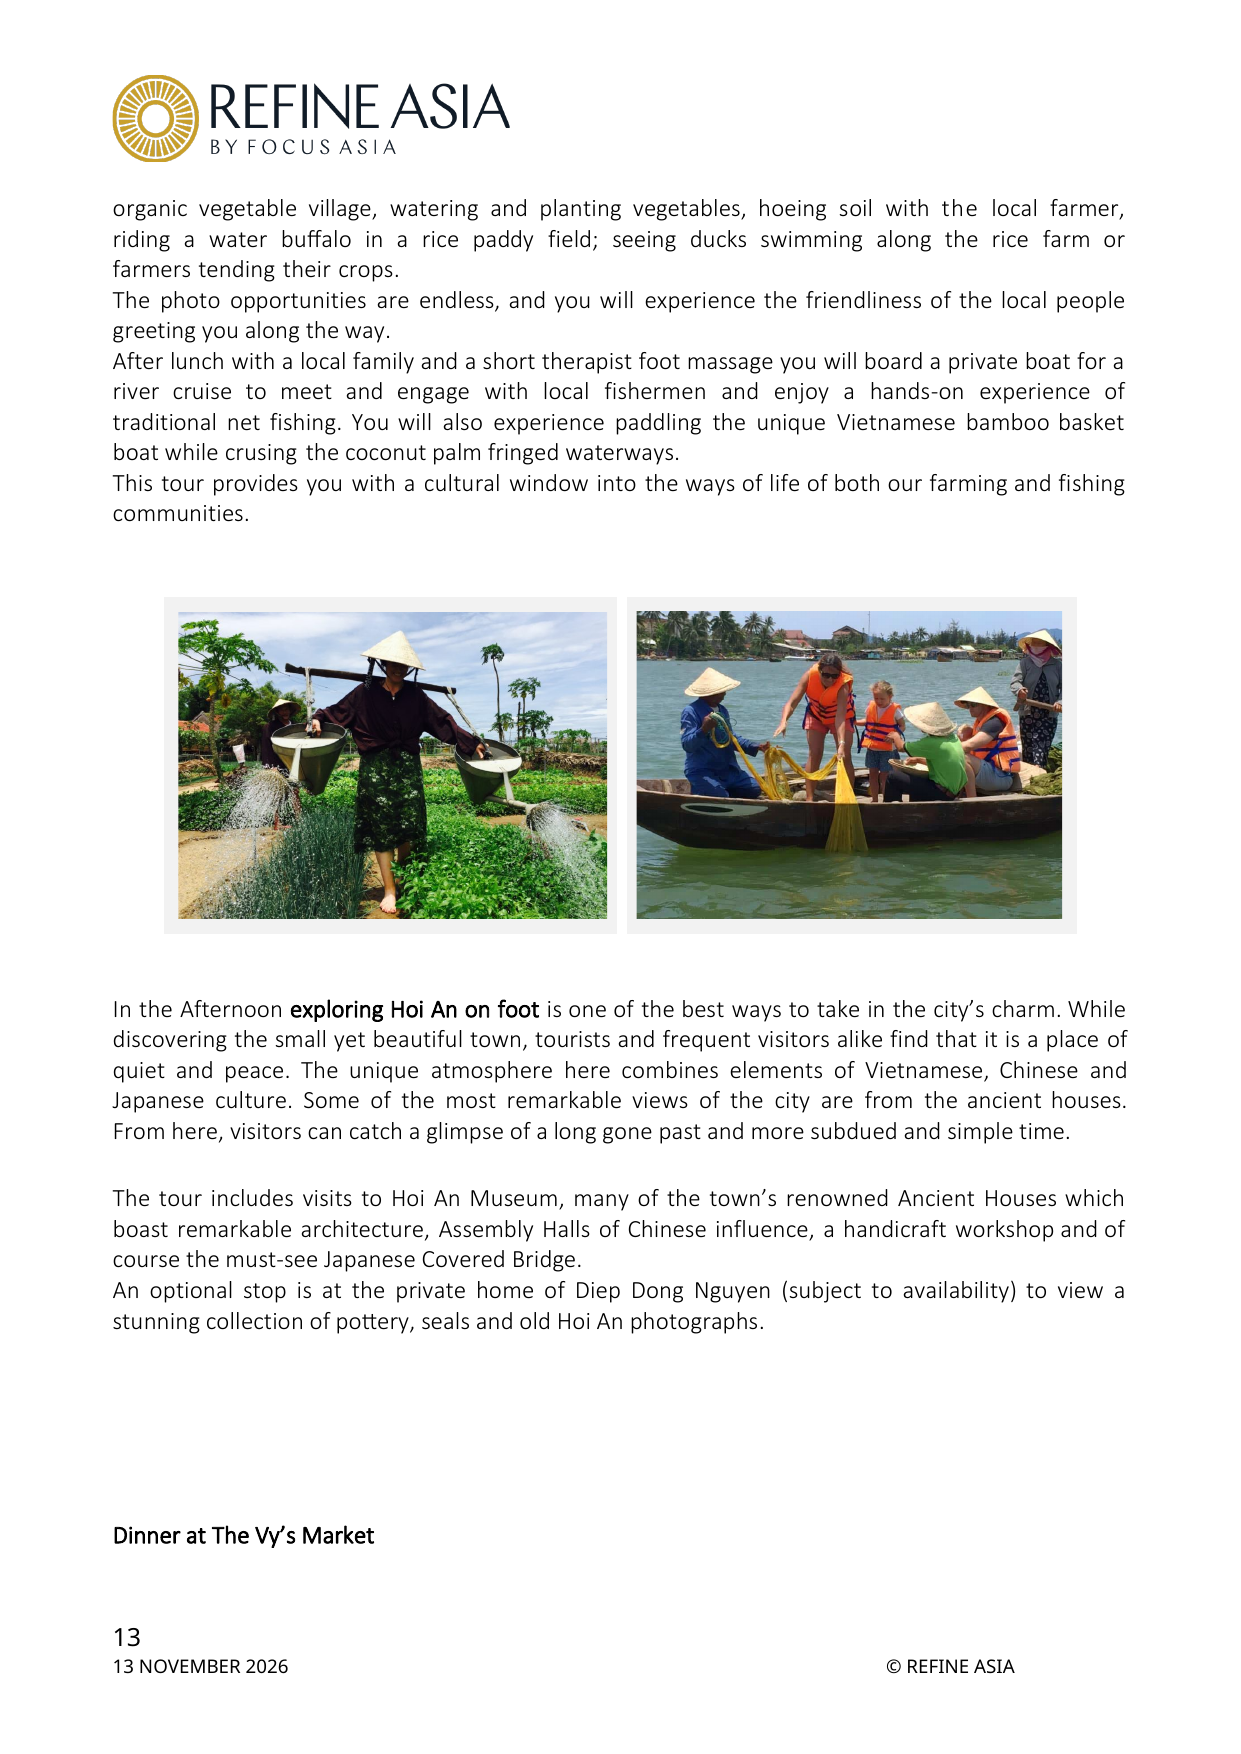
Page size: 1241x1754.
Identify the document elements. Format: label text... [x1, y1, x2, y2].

text After lunch with a local family and a short therapist foot massage you will board a private boat for a river cruise to meet and engage with local fishermen and enjoy a hands-on experience of traditional net fishing. You will also experience paddling the unique Vietnamese bamboo basket boat while crusing the coconut palm fringed waterways. [112, 345, 1126, 467]
text In the Afternoon exploring Hoi An on foot is one of the best ways to take in the city’s charm. While discovering the small yet beautiful town, tourists and frequent visitors alike find that it is a place of quiet and peace. The unique atmosphere here combines elements of Vietnamese, Chinese and Japanese culture. Some of the most remarkable views of the city are from the ancient houses. From here, visitors can catch a glimpse of a long gone past and more subdued and simple time. [112, 993, 1128, 1145]
subtitle Dinner at The Vy’s Market [112, 1519, 469, 1549]
picture [636, 611, 1063, 919]
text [112, 192, 1126, 284]
table_header [164, 597, 617, 934]
table_header [627, 597, 1077, 934]
text The photo opportunities are endless, and you will experience the friendliness of the local people greeting you along the way. [112, 284, 1126, 345]
text An optional stop is at the private home of Diep Dong Nguyen (subject to availability) to view a stunning collection of pottery, seals and old Hoi An photographs. [112, 1274, 1126, 1336]
text The tour includes visits to Hoi An Museum, many of the town’s renowned Ancient Houses which boast remarkable architecture, Assembly Halls of Chinese influence, a handicraft workshop and of course the must-see Japanese Covered Bridge. [112, 1182, 1126, 1274]
text This tour provides you with a cultural window into the ways of life of both our farming and fishing communities. [112, 467, 1126, 528]
picture [178, 612, 608, 919]
